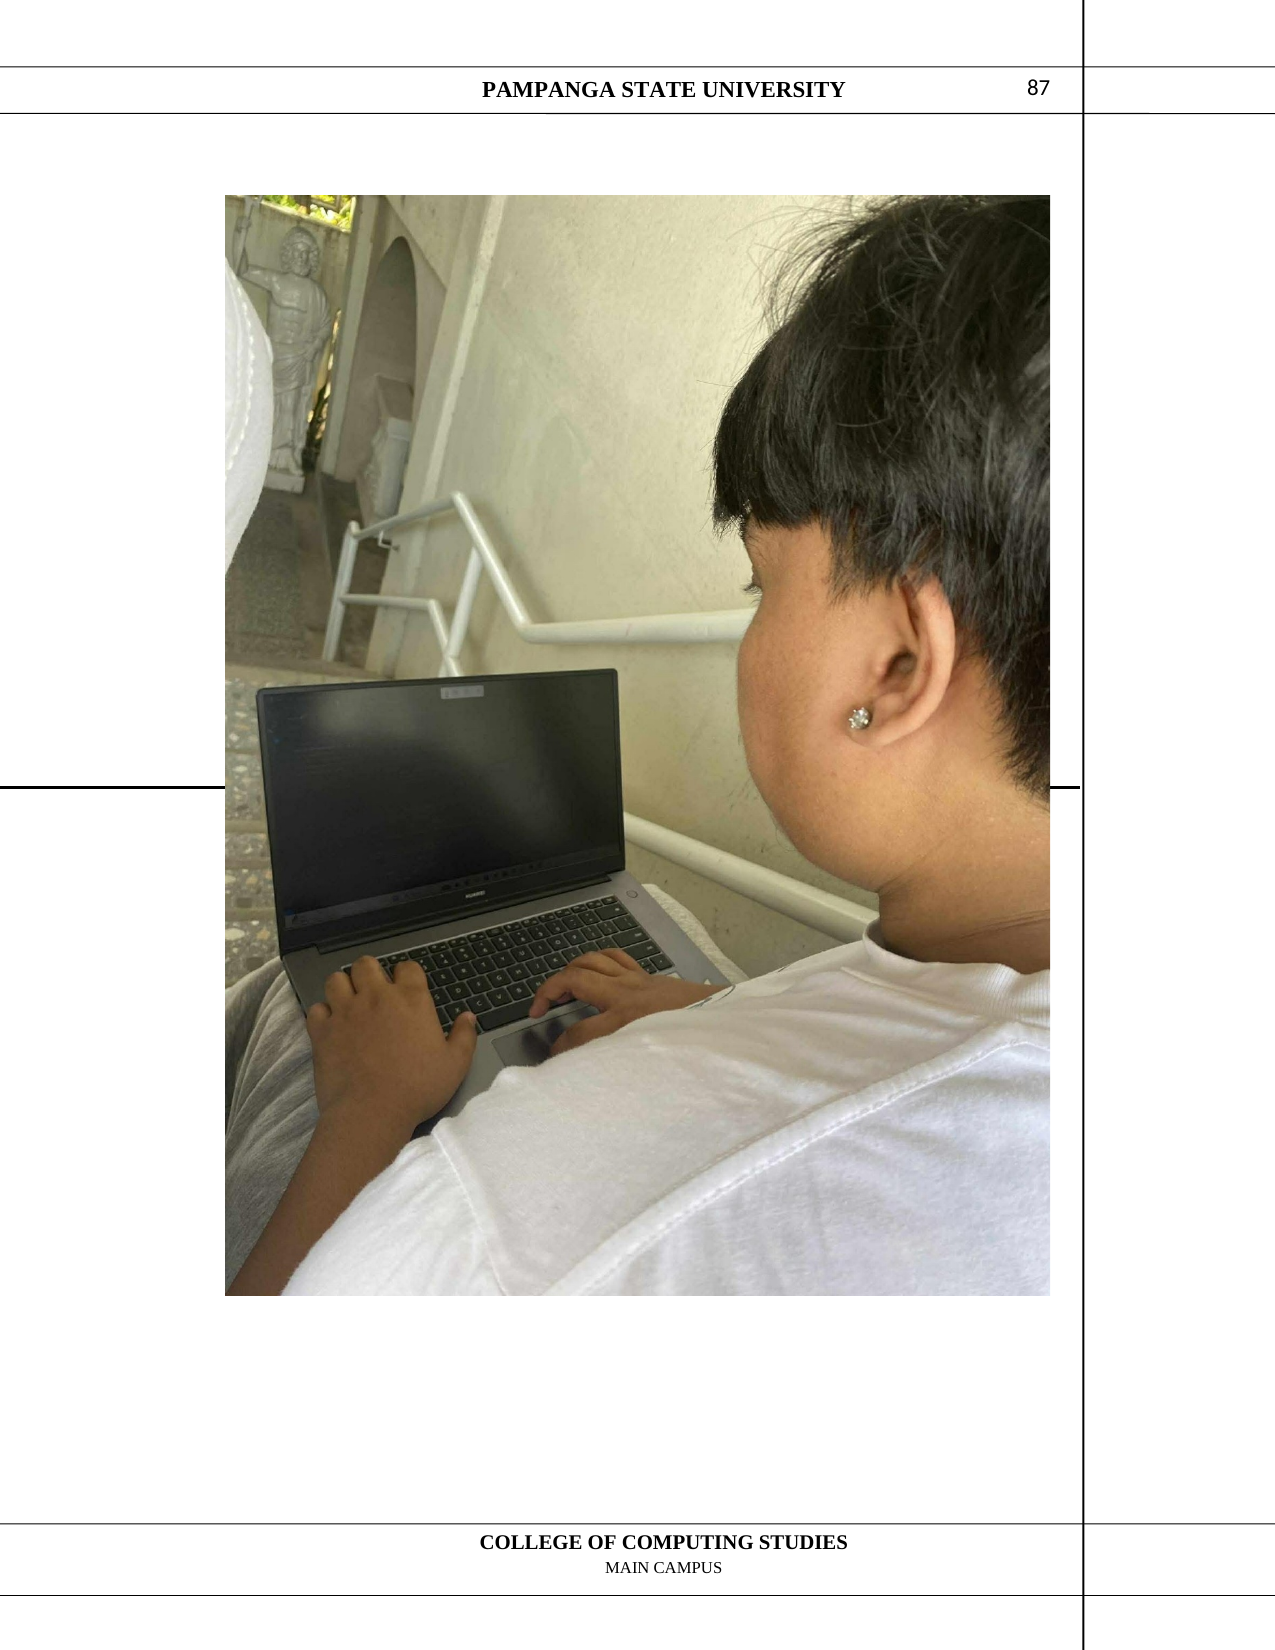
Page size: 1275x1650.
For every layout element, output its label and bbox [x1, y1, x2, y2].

picture [225, 195, 1050, 1296]
